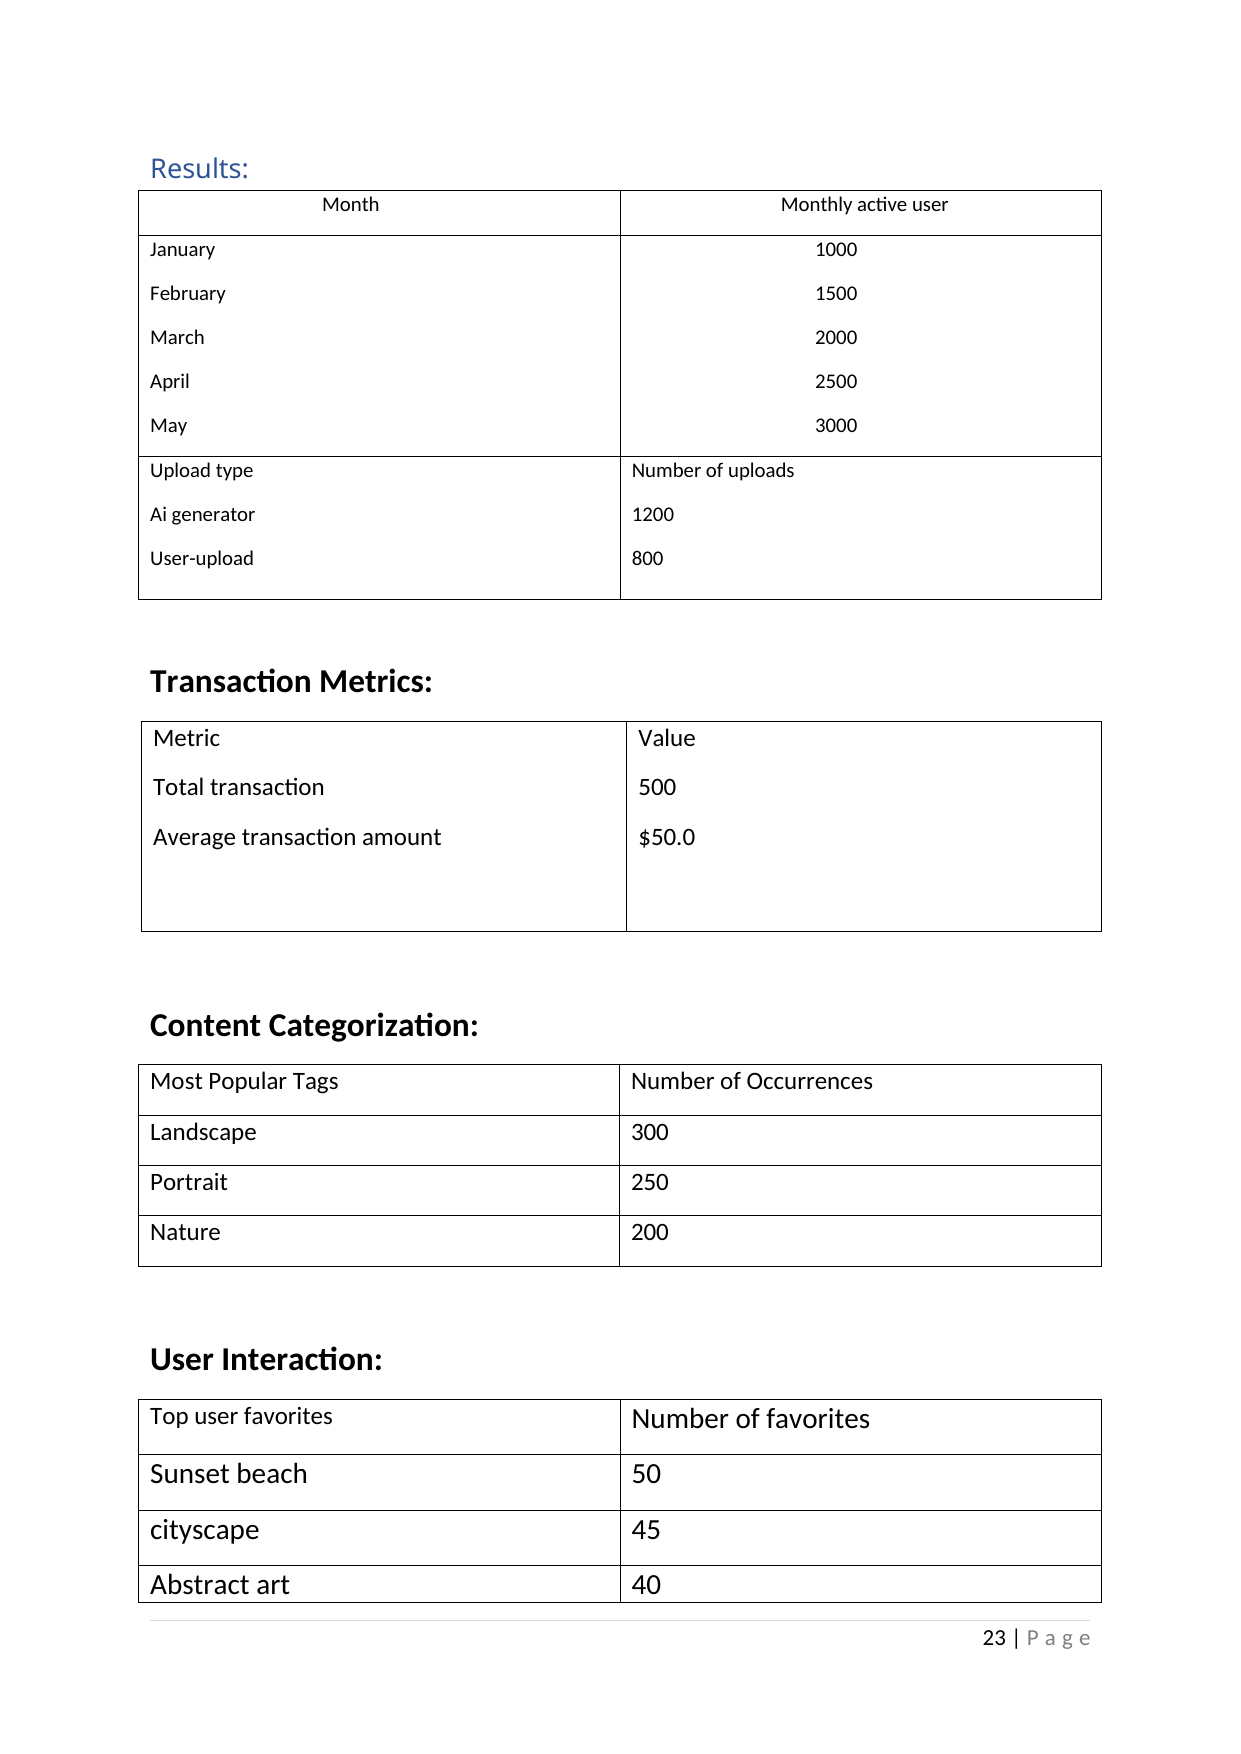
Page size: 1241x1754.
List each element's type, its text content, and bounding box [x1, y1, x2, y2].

table_cell 300 [620, 1116, 1101, 1165]
table_cell 50 [621, 1455, 1101, 1510]
subtitle Results: [150, 150, 1090, 187]
table_cell 200 [620, 1216, 1101, 1266]
table_cell January February March April May [139, 236, 620, 456]
table_header Month [139, 191, 620, 235]
table_cell Number of uploads 1200 800 [621, 457, 1101, 599]
table_cell Upload type Ai generator User-upload [139, 457, 620, 599]
table_cell 40 [621, 1566, 1101, 1602]
table_header Top user favorites [139, 1400, 620, 1454]
table_header Metric Total transaction Average transaction amount [142, 722, 626, 931]
table_header Value 500 $50.0 [627, 722, 1101, 931]
text User Interaction: [150, 1338, 1090, 1379]
table_cell 45 [621, 1511, 1101, 1565]
table_cell Abstract art [139, 1566, 620, 1602]
table_cell Landscape [139, 1116, 619, 1165]
table_cell Sunset beach [139, 1455, 620, 1510]
table_cell Portrait [139, 1166, 619, 1215]
table_cell 1000 1500 2000 2500 3000 [621, 236, 1101, 456]
table_header Monthly active user [621, 191, 1101, 235]
table_header Number of Occurrences [620, 1065, 1101, 1115]
table_cell 250 [620, 1166, 1101, 1215]
text Transaction Metrics: [150, 660, 1090, 701]
table_cell cityscape [139, 1511, 620, 1565]
text Content Categorization: [150, 1004, 1090, 1044]
table_header Most Popular Tags [139, 1065, 619, 1115]
table_header Number of favorites [621, 1400, 1101, 1454]
table_cell Nature [139, 1216, 619, 1266]
